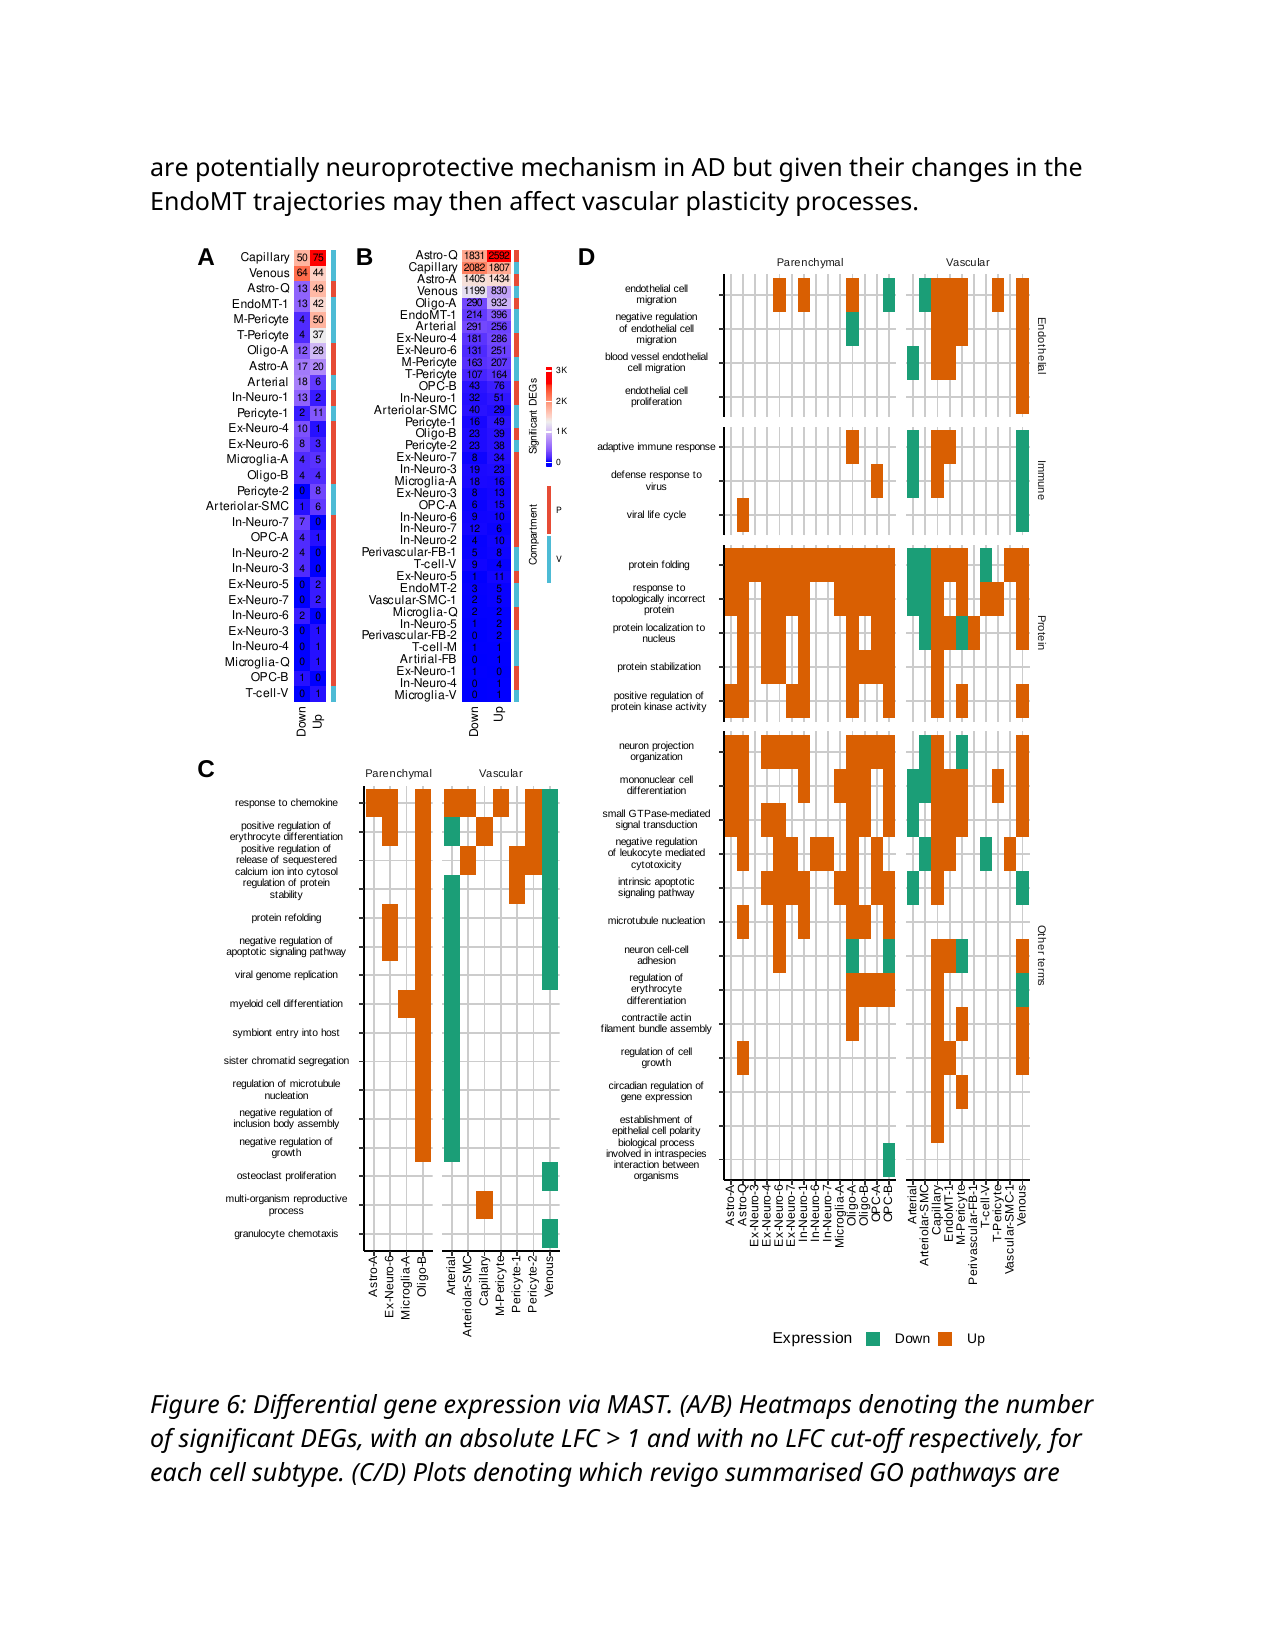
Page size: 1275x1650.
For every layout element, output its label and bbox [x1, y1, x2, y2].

text [150, 150, 1125, 218]
table_header [139, 237, 1114, 1489]
